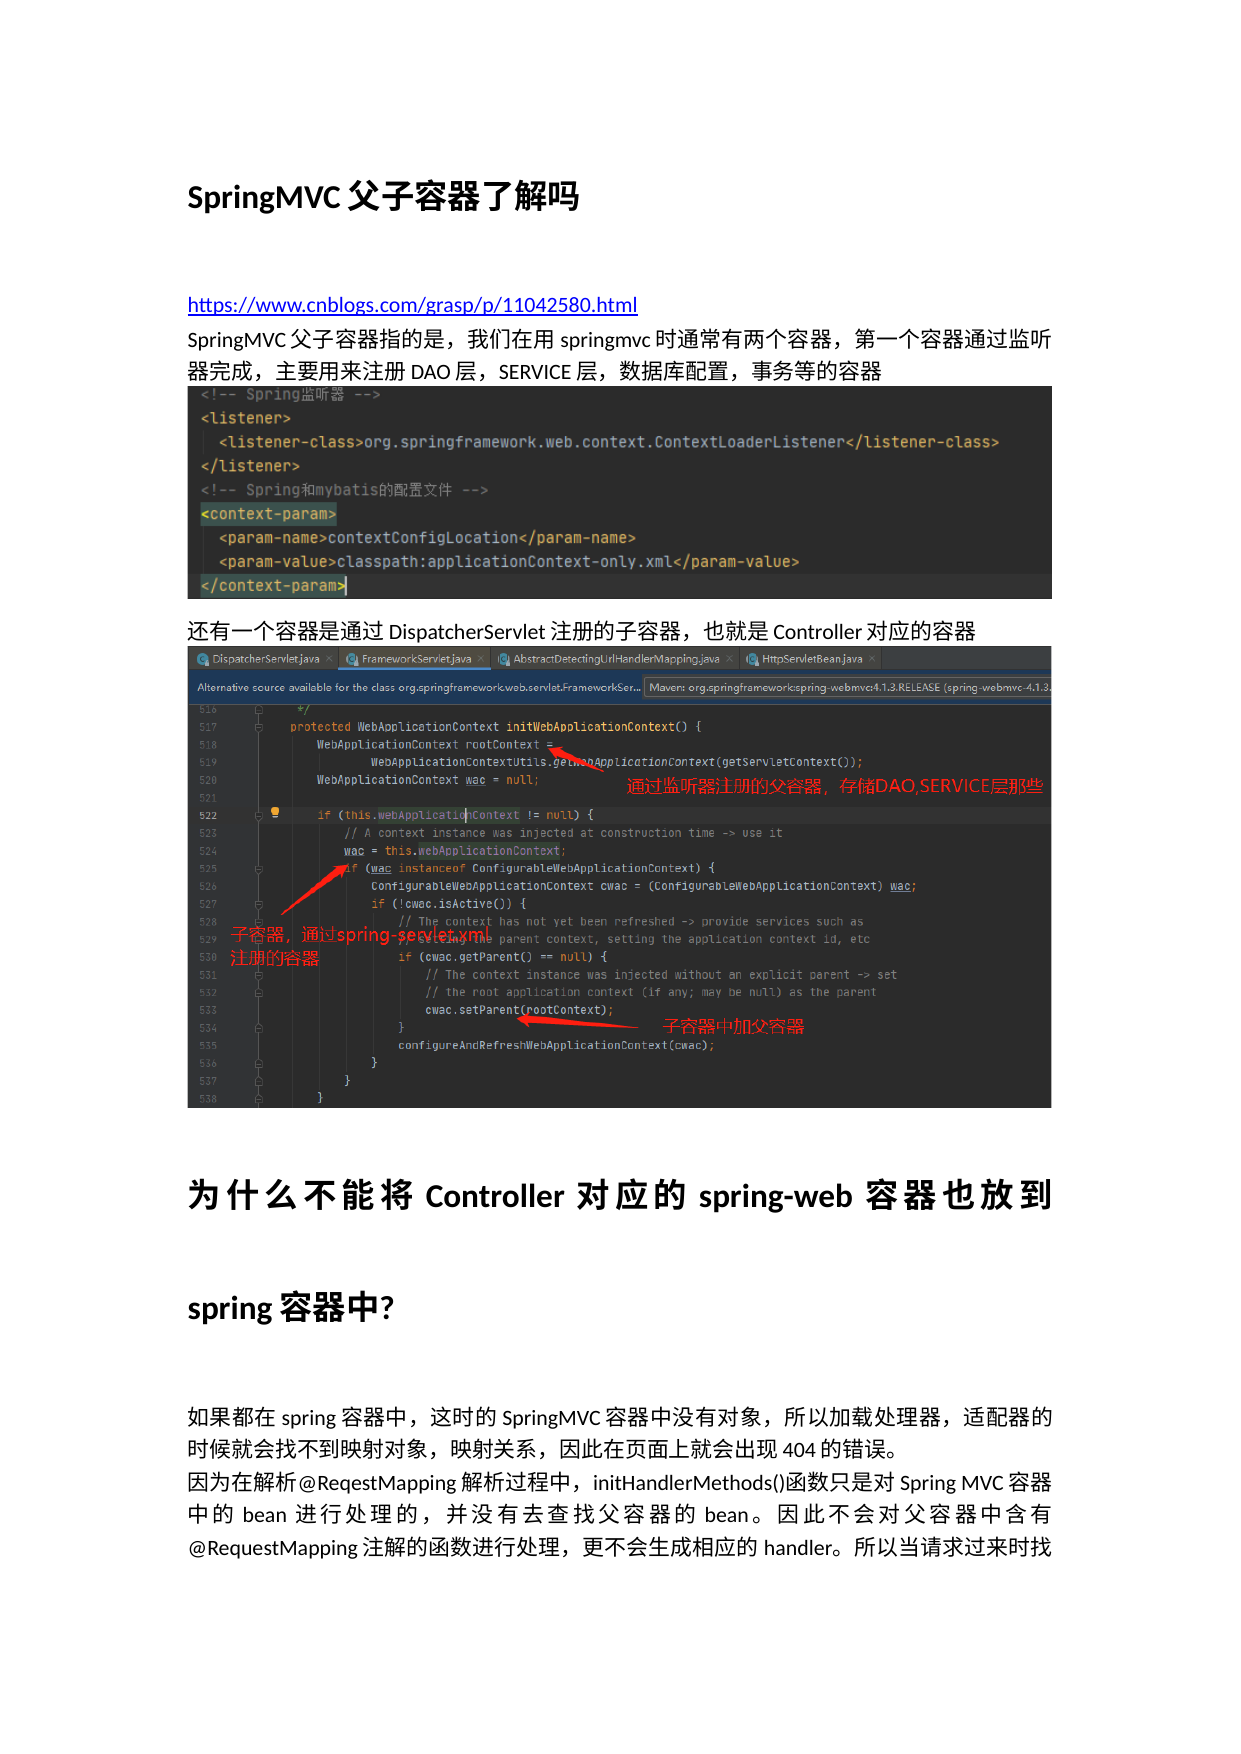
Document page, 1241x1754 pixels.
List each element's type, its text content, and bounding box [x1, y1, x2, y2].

text 如果都在spring容器中，这时的SpringMVC容器中没有对象，所以加载处理器，适配器的时候就会找不到映射对象，映射关系，因此在页面上就会出现404的错误。 [187, 1399, 1053, 1464]
text SpringMVC父子容器指的是，我们在用springmvc时通常有两个容器，第一个容器通过监听器完成，主要用来注册DAO层，SERVICE层，数据库配置，事务等的容器 [187, 321, 1053, 386]
picture [187, 386, 1052, 599]
text https://www.cnblogs.com/grasp/p/11042580.html [187, 289, 1053, 321]
subtitle 为什么不能将Controller对应的spring-web容器也放到spring容器中? [187, 1161, 1053, 1338]
subtitle SpringMVC父子容器了解吗 [187, 162, 1053, 227]
picture [187, 646, 1052, 1108]
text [187, 1464, 1053, 1562]
text 还有一个容器是通过DispatcherServlet注册的子容器，也就是Controller对应的容器 [187, 614, 1053, 646]
